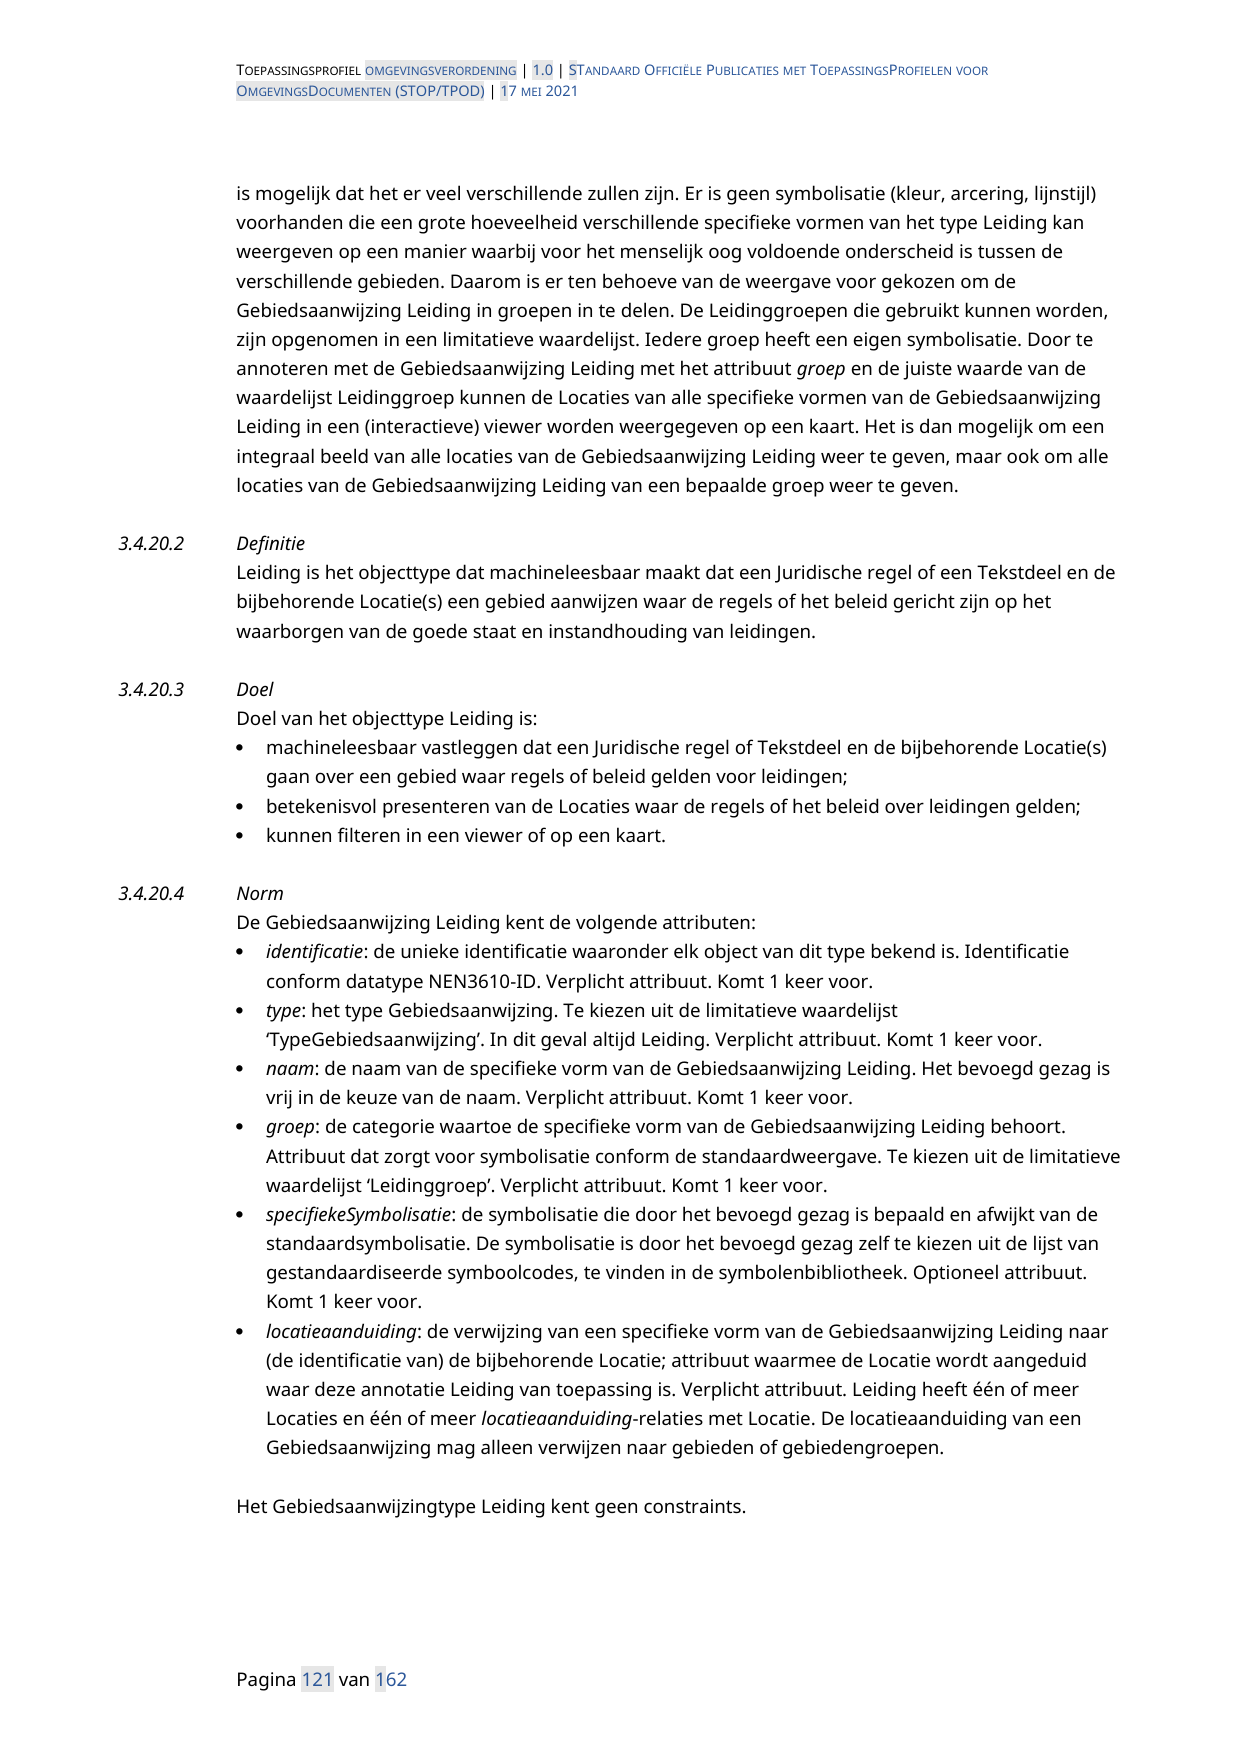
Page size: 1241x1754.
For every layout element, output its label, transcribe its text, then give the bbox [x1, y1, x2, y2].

text type: het type Gebiedsaanwijzing. Te kiezen uit de limitatieve waardelijst ‘TypeGebiedsaanwijzing’. In dit geval altijd Leiding. Verplicht attribuut. Komt 1 keer voor. [236, 994, 1122, 1052]
text De Gebiedsaanwijzing Leiding kent de volgende attributen: [236, 906, 1122, 936]
text groep: de categorie waartoe de specifieke vorm van de Gebiedsaanwijzing Leiding behoort. Attribuut dat zorgt voor symbolisatie conform de standaardweergave. Te kiezen uit de limitatieve waardelijst ‘Leidinggroep’. Verplicht attribuut. Komt 1 keer voor. [236, 1111, 1122, 1198]
subtitle Norm [118, 877, 1122, 906]
text machineleesbaar vastleggen dat een Juridische regel of Tekstdeel en de bijbehorende Locatie(s) gaan over een gebied waar regels of beleid gelden voor leidingen; [236, 731, 1122, 790]
text identificatie: de unieke identificatie waaronder elk object van dit type bekend is. Identificatie conform datatype NEN3610-ID. Verplicht attribuut. Komt 1 keer voor. [236, 936, 1122, 994]
text locatieaanduiding: de verwijzing van een specifieke vorm van de Gebiedsaanwijzing Leiding naar (de identificatie van) de bijbehorende Locatie; attribuut waarmee de Locatie wordt aangeduid waar deze annotatie Leiding van toepassing is. Verplicht attribuut. Leiding heeft één of meer Locaties en één of meer locatieaanduiding-relaties met Locatie. De locatieaanduiding van een Gebiedsaanwijzing mag alleen verwijzen naar gebieden of gebiedengroepen. [236, 1315, 1122, 1461]
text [236, 177, 1122, 498]
text kunnen filteren in een viewer of op een kaart. [236, 819, 1122, 848]
text Het Gebiedsaanwijzingtype Leiding kent geen constraints. [236, 1490, 1122, 1519]
text specifiekeSymbolisatie: de symbolisatie die door het bevoegd gezag is bepaald en afwijkt van de standaardsymbolisatie. De symbolisatie is door het bevoegd gezag zelf te kiezen uit de lijst van gestandaardiseerde symboolcodes, te vinden in de symbolenbibliotheek. Optioneel attribuut. Komt 1 keer voor. [236, 1198, 1122, 1315]
text betekenisvol presenteren van de Locaties waar de regels of het beleid over leidingen gelden; [236, 790, 1122, 819]
subtitle Doel [118, 673, 1122, 702]
subtitle Definitie [118, 527, 1122, 556]
text naam: de naam van de specifieke vorm van de Gebiedsaanwijzing Leiding. Het bevoegd gezag is vrij in de keuze van de naam. Verplicht attribuut. Komt 1 keer voor. [236, 1052, 1122, 1111]
text Leiding is het objecttype dat machineleesbaar maakt dat een Juridische regel of een Tekstdeel en de bijbehorende Locatie(s) een gebied aanwijzen waar de regels of het beleid gericht zijn op het waarborgen van de goede staat en instandhouding van leidingen. [236, 556, 1122, 644]
text Doel van het objecttype Leiding is: [236, 702, 1122, 731]
